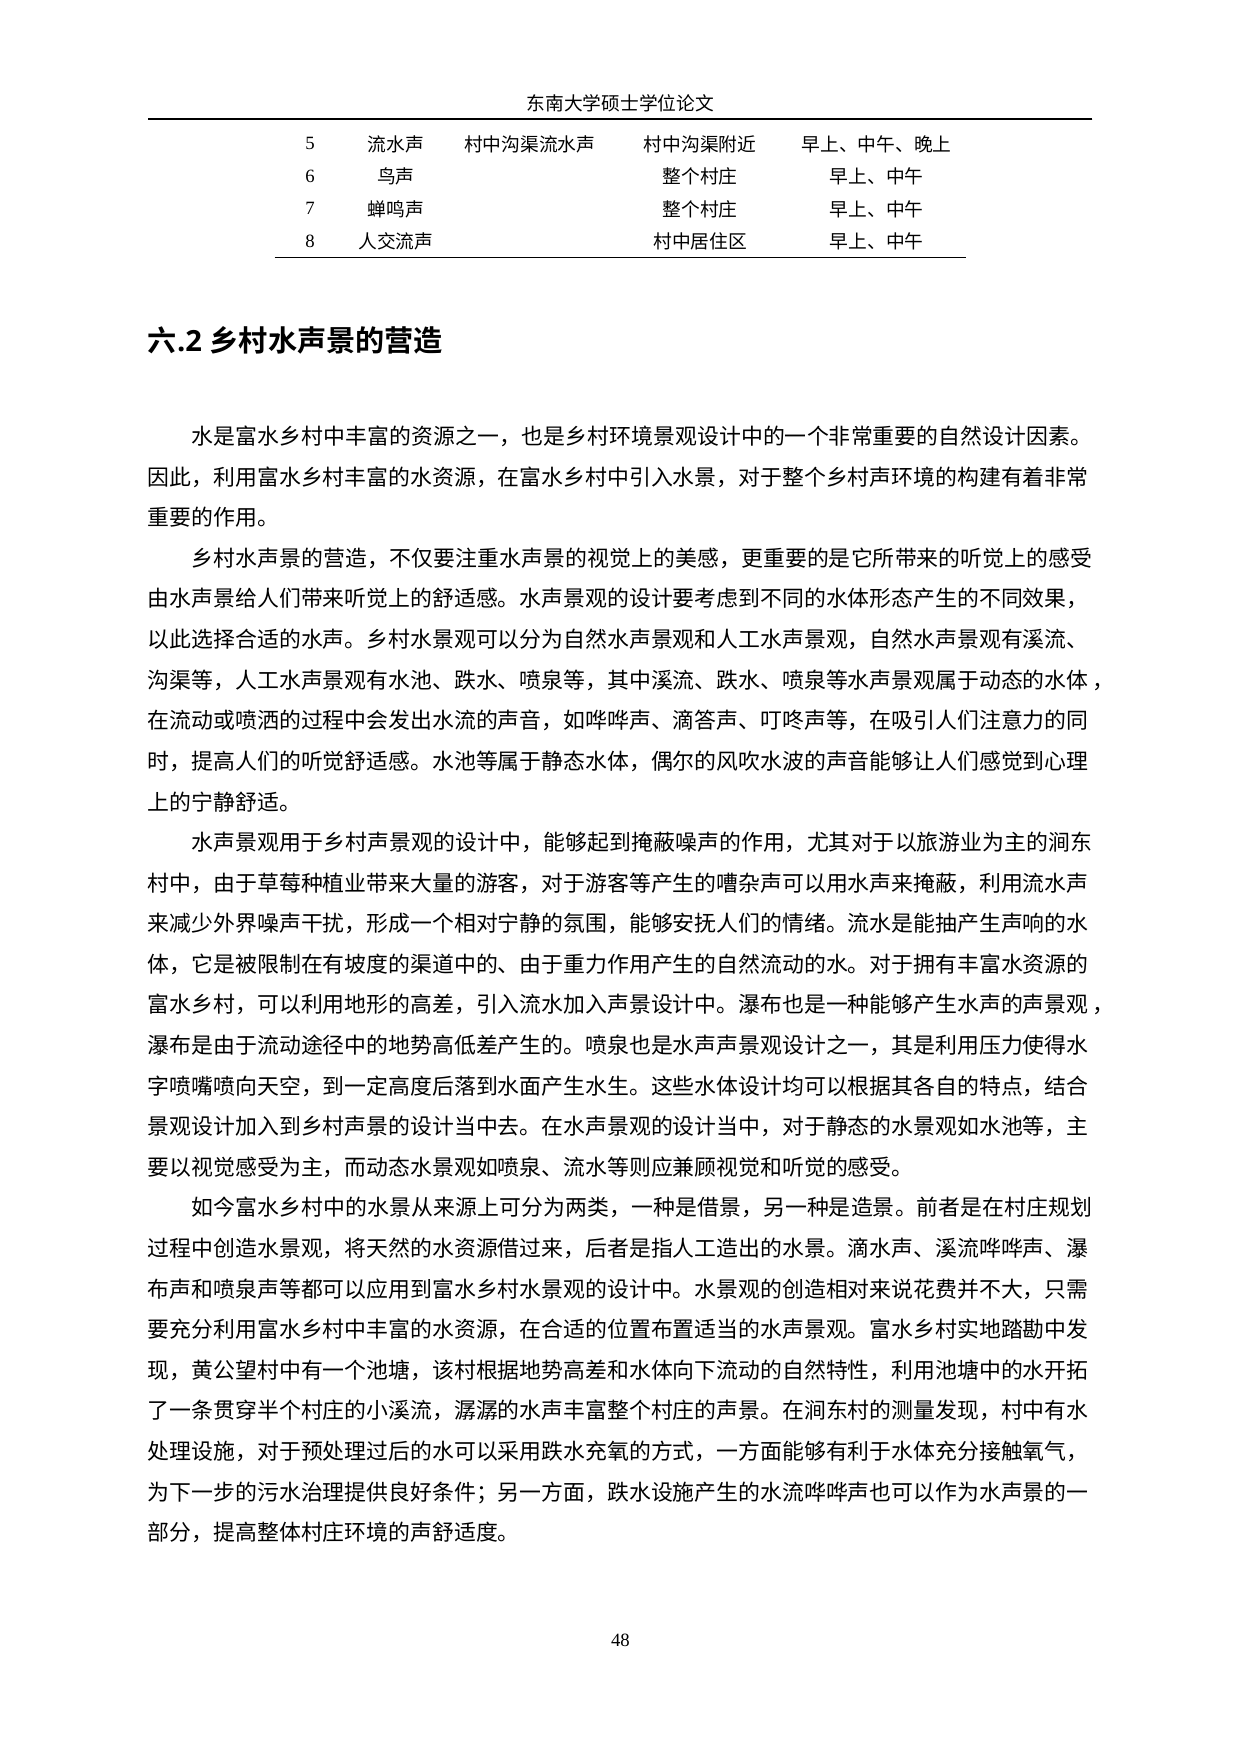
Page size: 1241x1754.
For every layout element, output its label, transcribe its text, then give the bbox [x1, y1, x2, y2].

text 水声景观用于乡村声景观的设计中，能够起到掩蔽噪声的作用，尤其对于以旅游业为主的涧东村中，由于草莓种植业带来大量的游客，对于游客等产生的嘈杂声可以用水声来掩蔽，利用流水声来减少外界噪声干扰，形成一个相对宁静的氛围，能够安抚人们的情绪。流水是能抽产生声响的水体，它是被限制在有坡度的渠道中的、由于重力作用产生的自然流动的水。对于拥有丰富水资源的富水乡村，可以利用地形的高差，引入流水加入声景设计中。瀑布也是一种能够产生水声的声景观，瀑布是由于流动途径中的地势高低差产生的。喷泉也是水声声景观设计之一，其是利用压力使得水字喷嘴喷向天空，到一定高度后落到水面产生水生。这些水体设计均可以根据其各自的特点，结合景观设计加入到乡村声景的设计当中去。在水声景观的设计当中，对于静态的水景观如水池等，主要以视觉感受为主，而动态水景观如喷泉、流水等则应兼顾视觉和听觉的感受。 [148, 824, 1092, 1182]
text 乡村水声景的营造，不仅要注重水声景的视觉上的美感，更重要的是它所带来的听觉上的感受，由水声景给人们带来听觉上的舒适感。水声景观的设计要考虑到不同的水体形态产生的不同效果，以此选择合适的水声。乡村水景观可以分为自然水声景观和人工水声景观，自然水声景观有溪流、沟渠等，人工水声景观有水池、跌水、喷泉等，其中溪流、跌水、喷泉等水声景观属于动态的水体，在流动或喷洒的过程中会发出水流的声音，如哗哗声、滴答声、叮咚声等，在吸引人们注意力的同时，提高人们的听觉舒适感。水池等属于静态水体，偶尔的风吹水波的声音能够让人们感觉到心理上的宁静舒适。 [148, 540, 1092, 817]
text 乡村水声景的营造 [148, 307, 1092, 372]
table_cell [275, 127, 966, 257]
text 如今富水乡村中的水景从来源上可分为两类，一种是借景，另一种是造景。前者是在村庄规划过程中创造水景观，将天然的水资源借过来，后者是指人工造出的水景。滴水声、溪流哗哗声、瀑布声和喷泉声等都可以应用到富水乡村水景观的设计中。水景观的创造相对来说花费并不大，只需要充分利用富水乡村中丰富的水资源，在合适的位置布置适当的水声景观。富水乡村实地踏勘中发现，黄公望村中有一个池塘，该村根据地势高差和水体向下流动的自然特性，利用池塘中的水开拓了一条贯穿半个村庄的小溪流，潺潺的水声丰富整个村庄的声景。在涧东村的测量发现，村中有水处理设施，对于预处理过后的水可以采用跌水充氧的方式，一方面能够有利于水体充分接触氧气，为下一步的污水治理提供良好条件；另一方面，跌水设施产生的水流哗哗声也可以作为水声景的一部分，提高整体村庄环境的声舒适度。 [148, 1190, 1092, 1547]
text 水是富水乡村中丰富的资源之一，也是乡村环境景观设计中的一个非常重要的自然设计因素。因此，利用富水乡村丰富的水资源，在富水乡村中引入水景，对于整个乡村声环境的构建有着非常重要的作用。 [148, 419, 1092, 532]
